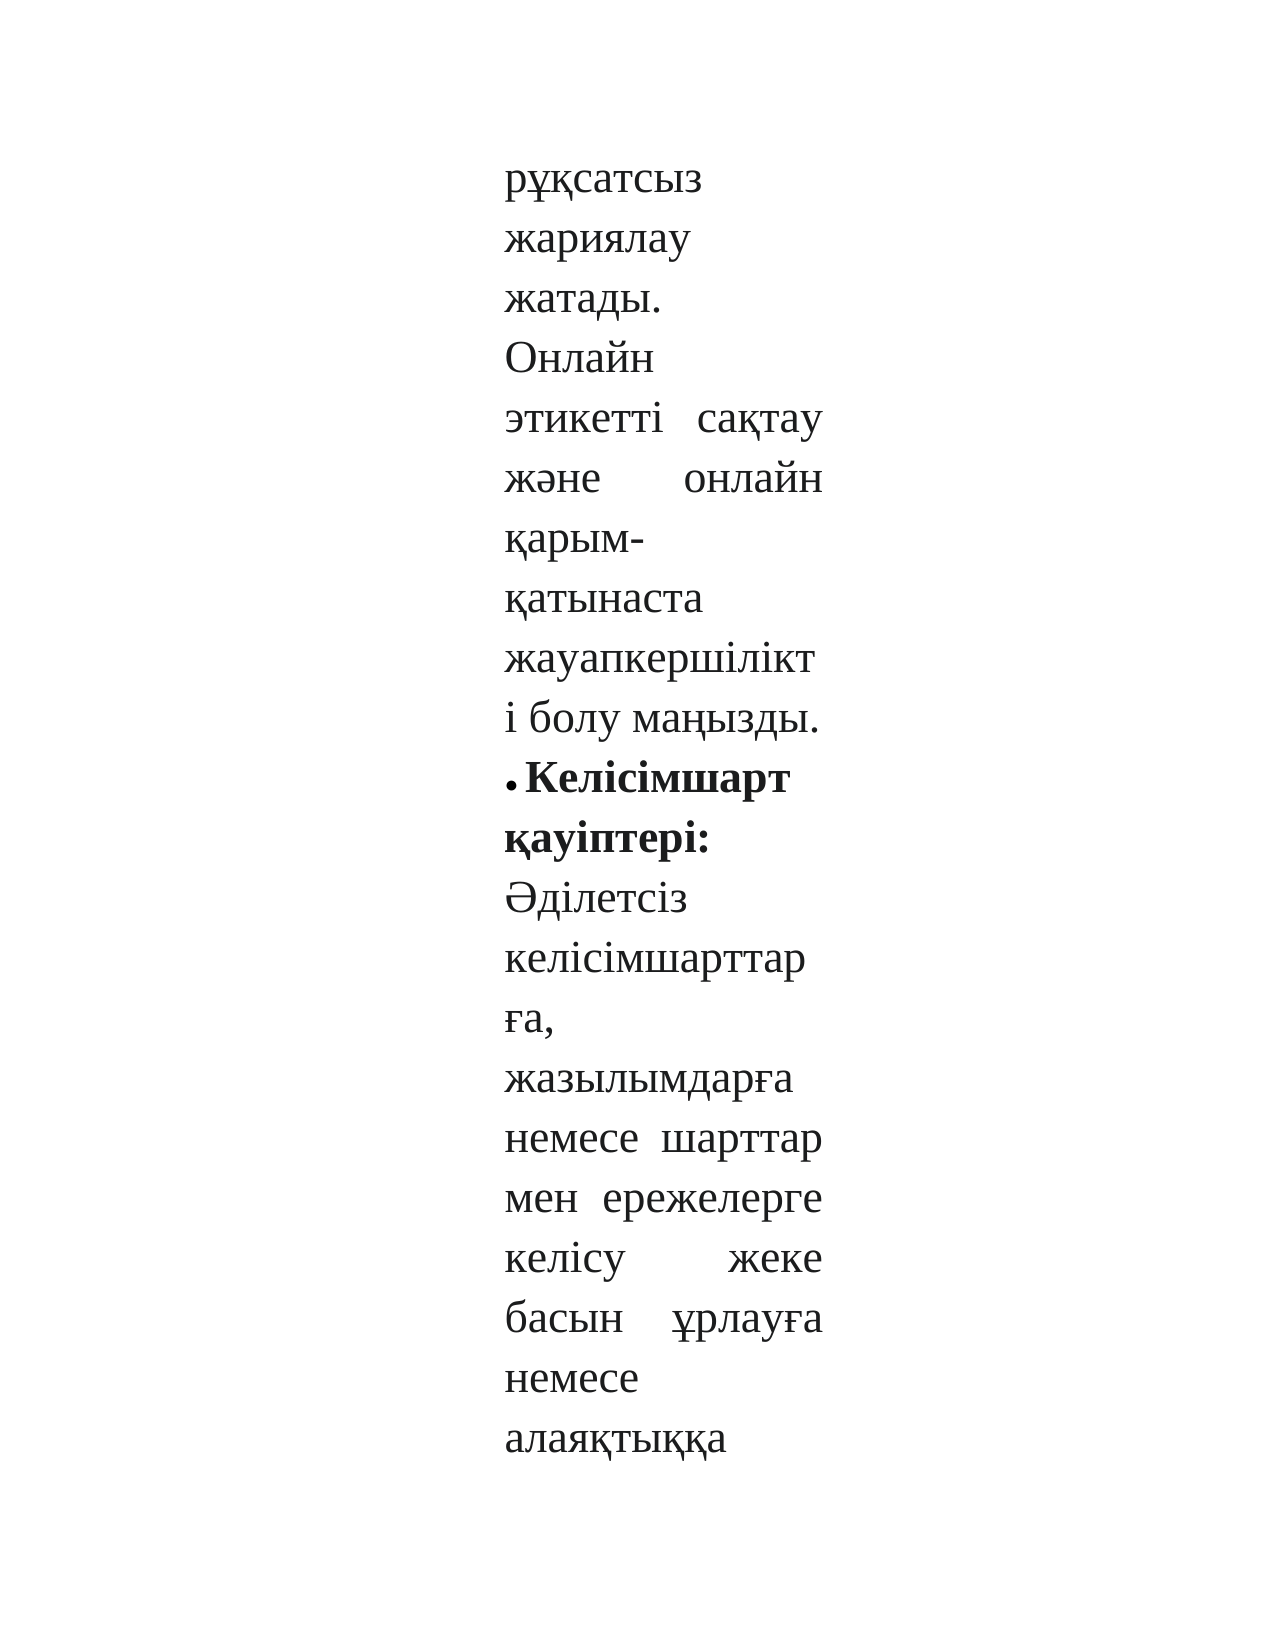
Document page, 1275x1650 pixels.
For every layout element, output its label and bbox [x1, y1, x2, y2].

list [504, 150, 823, 743]
list [504, 750, 823, 1463]
